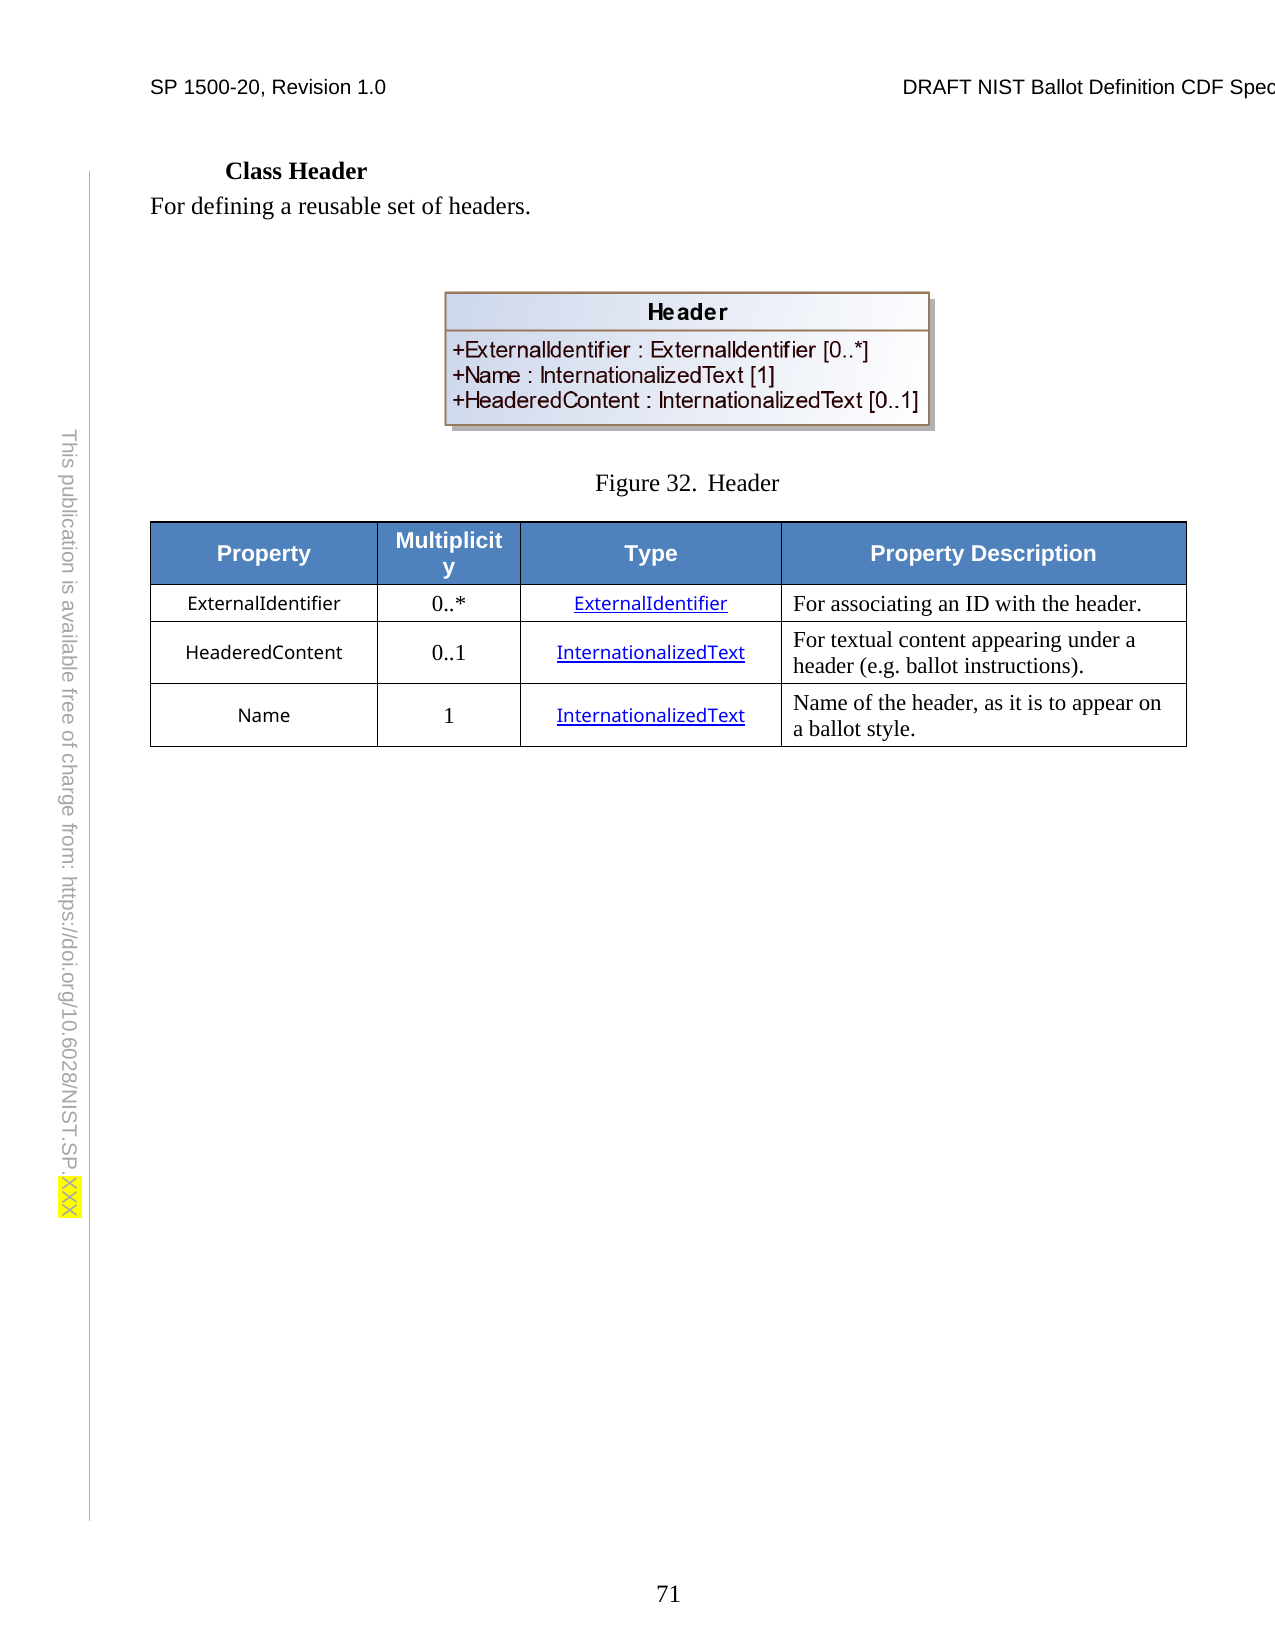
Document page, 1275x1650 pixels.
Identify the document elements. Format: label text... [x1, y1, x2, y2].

table_cell 1 [378, 684, 520, 746]
table_cell HeaderedContent [151, 622, 377, 683]
table_cell InternationalizedText [521, 684, 781, 746]
table_cell For textual content appearing under a header (e.g. ballot instructions). [782, 622, 1186, 683]
table_cell For associating an ID with the header. [782, 585, 1186, 621]
table_header Property [151, 523, 377, 584]
picture [414, 261, 960, 456]
table_header Type [521, 523, 781, 584]
table_cell Name [151, 684, 377, 746]
text For defining a reusable set of headers. [150, 191, 1186, 220]
table_cell 0..1 [378, 622, 520, 683]
table_cell ExternalIdentifier [521, 585, 781, 621]
table_cell InternationalizedText [521, 622, 781, 683]
list Header [187, 468, 1186, 496]
table_header Property Description [782, 523, 1186, 584]
table_cell ExternalIdentifier [151, 585, 377, 621]
table_cell Name of the header, as it is to appear on a ballot style. [782, 684, 1186, 746]
subtitle Class Header [150, 156, 1186, 185]
table_cell 0..* [378, 585, 520, 621]
table_header Multiplicity [378, 523, 520, 584]
